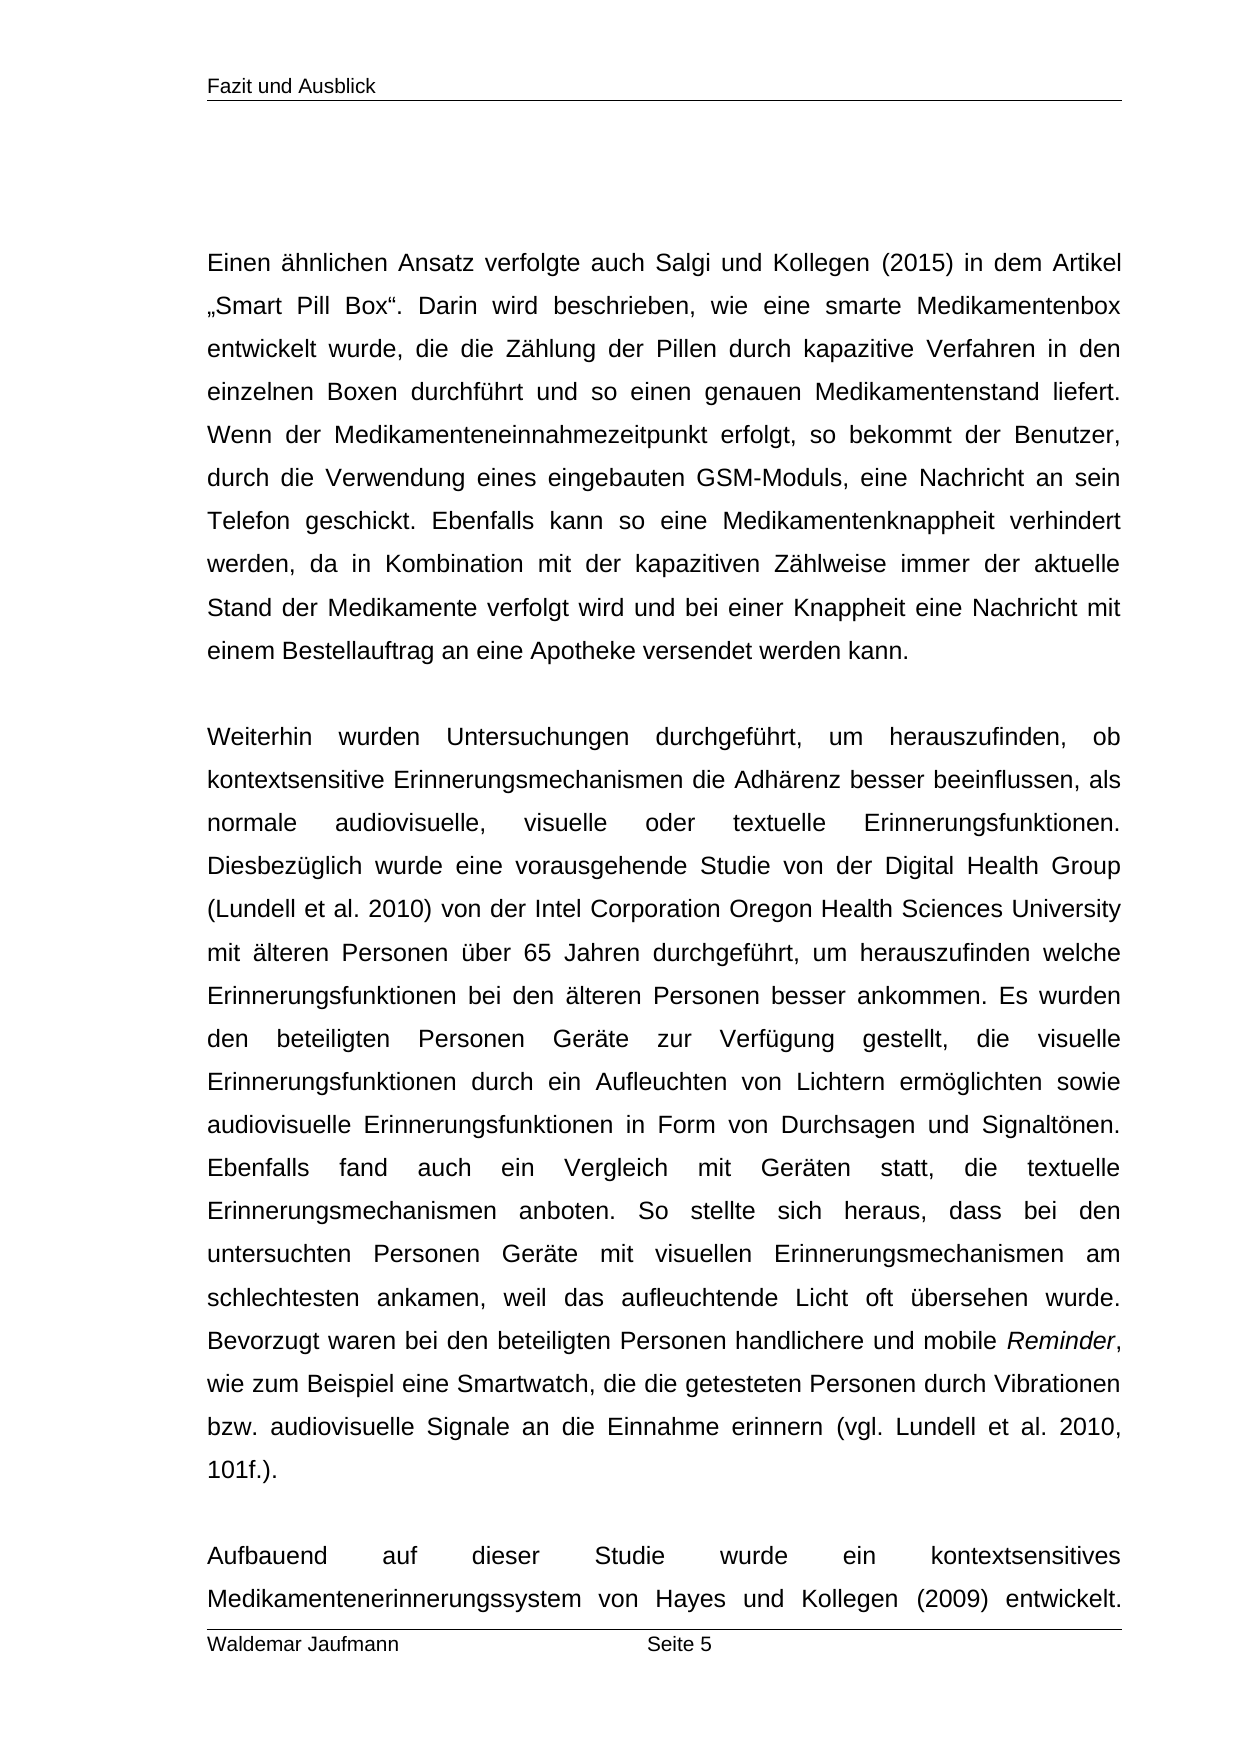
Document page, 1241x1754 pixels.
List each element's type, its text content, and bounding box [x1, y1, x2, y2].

text Weiterhin wurden Untersuchungen durchgeführt, um herauszufinden, ob kontextsensitive Erinnerungsmechanismen die Adhärenz besser beeinflussen, als normale audiovisuelle, visuelle oder textuelle Erinnerungsfunktionen. Diesbezüglich wurde eine vorausgehende Studie von der Digital Health Group (Lundell et al. 2010) von der Intel Corporation Oregon Health Sciences University mit älteren Personen über 65 Jahren durchgeführt, um herauszufinden welche Erinnerungsfunktionen bei den älteren Personen besser ankommen. Es wurden den beteiligten Personen Geräte zur Verfügung gestellt, die visuelle Erinnerungsfunktionen durch ein Aufleuchten von Lichtern ermöglichten sowie audiovisuelle Erinnerungsfunktionen in Form von Durchsagen und Signaltönen. Ebenfalls fand auch ein Vergleich mit Geräten statt, die textuelle Erinnerungsmechanismen anboten. So stellte sich heraus, dass bei den untersuchten Personen Geräte mit visuellen Erinnerungsmechanismen am schlechtesten ankamen, weil das aufleuchtende Licht oft übersehen wurde. Bevorzugt waren bei den beteiligten Personen handlichere und mobile Reminder, wie zum Beispiel eine Smartwatch, die die getesteten Personen durch Vibrationen bzw. audiovisuelle Signale an die Einnahme erinnern (vgl. Lundell et al. 2010, 101f.). [207, 722, 1122, 1484]
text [207, 1541, 1122, 1613]
text Einen ähnlichen Ansatz verfolgte auch Salgi und Kollegen (2015) in dem Artikel „Smart Pill Box“. Darin wird beschrieben, wie eine smarte Medikamentenbox entwickelt wurde, die die Zählung der Pillen durch kapazitive Verfahren in den einzelnen Boxen durchführt und so einen genauen Medikamentenstand liefert. Wenn der Medikamenteneinnahmezeitpunkt erfolgt, so bekommt der Benutzer, durch die Verwendung eines eingebauten GSM-Moduls, eine Nachricht an sein Telefon geschickt. Ebenfalls kann so eine Medikamentenknappheit verhindert werden, da in Kombination mit der kapazitiven Zählweise immer der aktuelle Stand der Medikamente verfolgt wird und bei einer Knappheit eine Nachricht mit einem Bestellauftrag an eine Apotheke versendet werden kann. [207, 247, 1122, 664]
